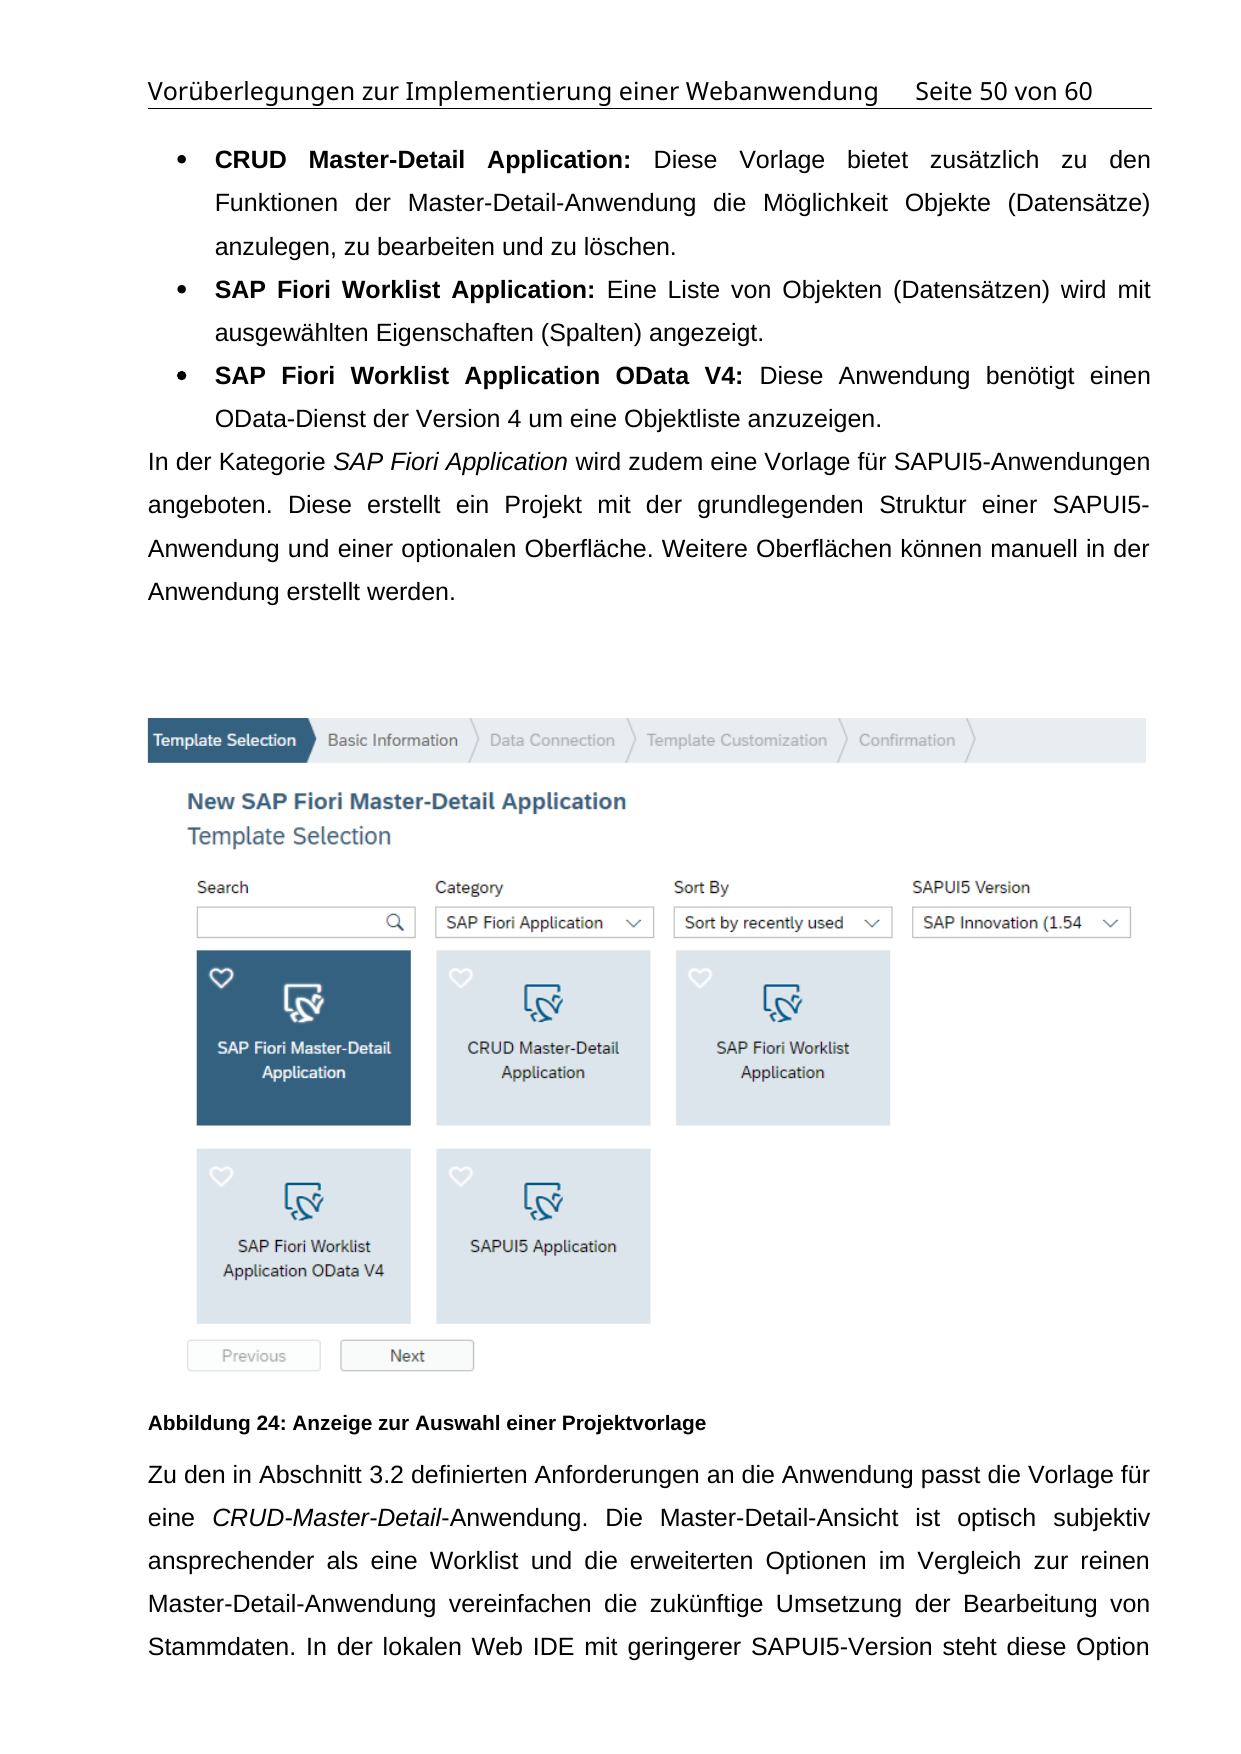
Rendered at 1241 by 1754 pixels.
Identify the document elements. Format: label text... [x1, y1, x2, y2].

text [148, 1460, 1152, 1661]
list CRUD Master-Detail Application: Diese Vorlage bietet zusätzlich zu den Funktionen der Master-Detail-Anwendung die Möglichkeit Objekte (Datensätze) anzulegen, zu bearbeiten und zu löschen. [177, 145, 1152, 260]
list SAP Fiori Worklist Application: Eine Liste von Objekten (Datensätzen) wird mit ausgewählten Eigenschaften (Spalten) angezeigt. [177, 274, 1152, 347]
text In der Kategorie SAP Fiori Application wird zudem eine Vorlage für SAPUI5-Anwendungen angeboten. Diese erstellt ein Projekt mit der grundlegenden Struktur einer SAPUI5-Anwendung und einer optionalen Oberfläche. Weitere Oberflächen können manuell in der Anwendung erstellt werden. [148, 447, 1152, 605]
list SAP Fiori Worklist Application OData V4: Diese Anwendung benötigt einen OData-Dienst der Version 4 um eine Objektliste anzuzeigen. [177, 361, 1152, 433]
picture [147, 718, 1147, 1384]
